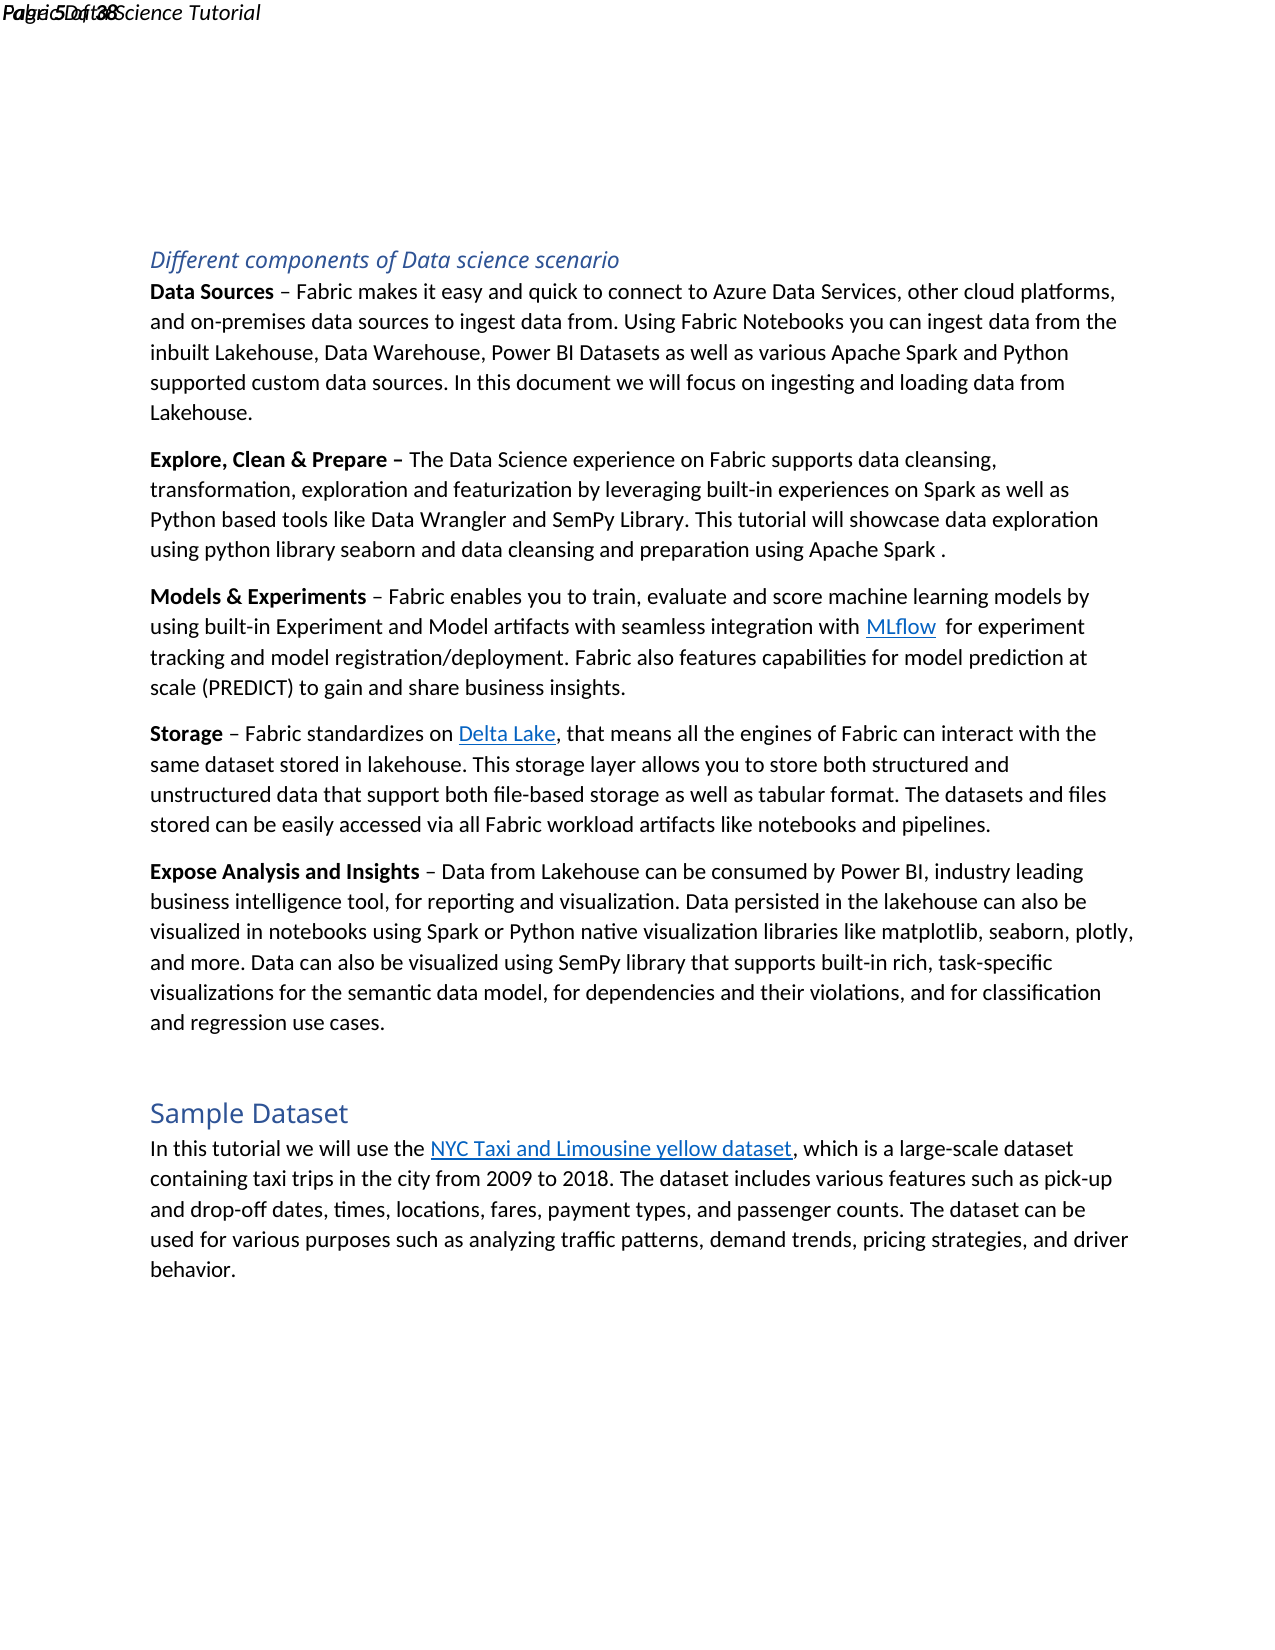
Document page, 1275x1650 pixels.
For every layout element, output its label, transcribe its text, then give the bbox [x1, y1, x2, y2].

text Models & Experiments – Fabric enables you to train, evaluate and score machine learning models by using built-in Experiment and Model artifacts with seamless integration with MLflow for experiment tracking and model registration/deployment. Fabric also features capabilities for model prediction at scale (PREDICT) to gain and share business insights. [150, 582, 1121, 701]
text Data Sources – Fabric makes it easy and quick to connect to Azure Data Services, other cloud platforms, and on-premises data sources to ingest data from. Using Fabric Notebooks you can ingest data from the inbuilt Lakehouse, Data Warehouse, Power BI Datasets as well as various Apache Spark and Python supported custom data sources. In this document we will focus on ingesting and loading data from Lakehouse. [150, 277, 1137, 426]
text Different components of Data science scenario [150, 244, 1210, 275]
subtitle Sample Dataset [150, 1095, 1210, 1132]
text Storage – Fabric standardizes on Delta Lake, that means all the engines of Fabric can interact with the same dataset stored in lakehouse. This storage layer allows you to store both structured and unstructured data that support both file-based storage as well as tabular format. The datasets and files stored can be easily accessed via all Fabric workload artifacts like notebooks and pipelines. [150, 719, 1121, 838]
text Explore, Clean & Prepare – The Data Science experience on Fabric supports data cleansing, transformation, exploration and featurization by leveraging built-in experiences on Spark as well as Python based tools like Data Wrangler and SemPy Library. This tutorial will showcase data exploration using python library seaborn and data cleansing and preparation using Apache Spark . [150, 445, 1121, 563]
text In this tutorial we will use the NYC Taxi and Limousine yellow dataset, which is a large-scale dataset containing taxi trips in the city from 2009 to 2018. The dataset includes various features such as pick-up and drop-off dates, times, locations, fares, payment types, and passenger counts. The dataset can be used for various purposes such as analyzing traffic patterns, demand trends, pricing strategies, and driver behavior. [150, 1134, 1131, 1283]
text Expose Analysis and Insights – Data from Lakehouse can be consumed by Power BI, industry leading business intelligence tool, for reporting and visualization. Data persisted in the lakehouse can also be visualized in notebooks using Spark or Python native visualization libraries like matplotlib, seaborn, plotly, and more. Data can also be visualized using SemPy library that supports built-in rich, task-specific visualizations for the semantic data model, for dependencies and their violations, and for classification and regression use cases. [150, 857, 1137, 1036]
